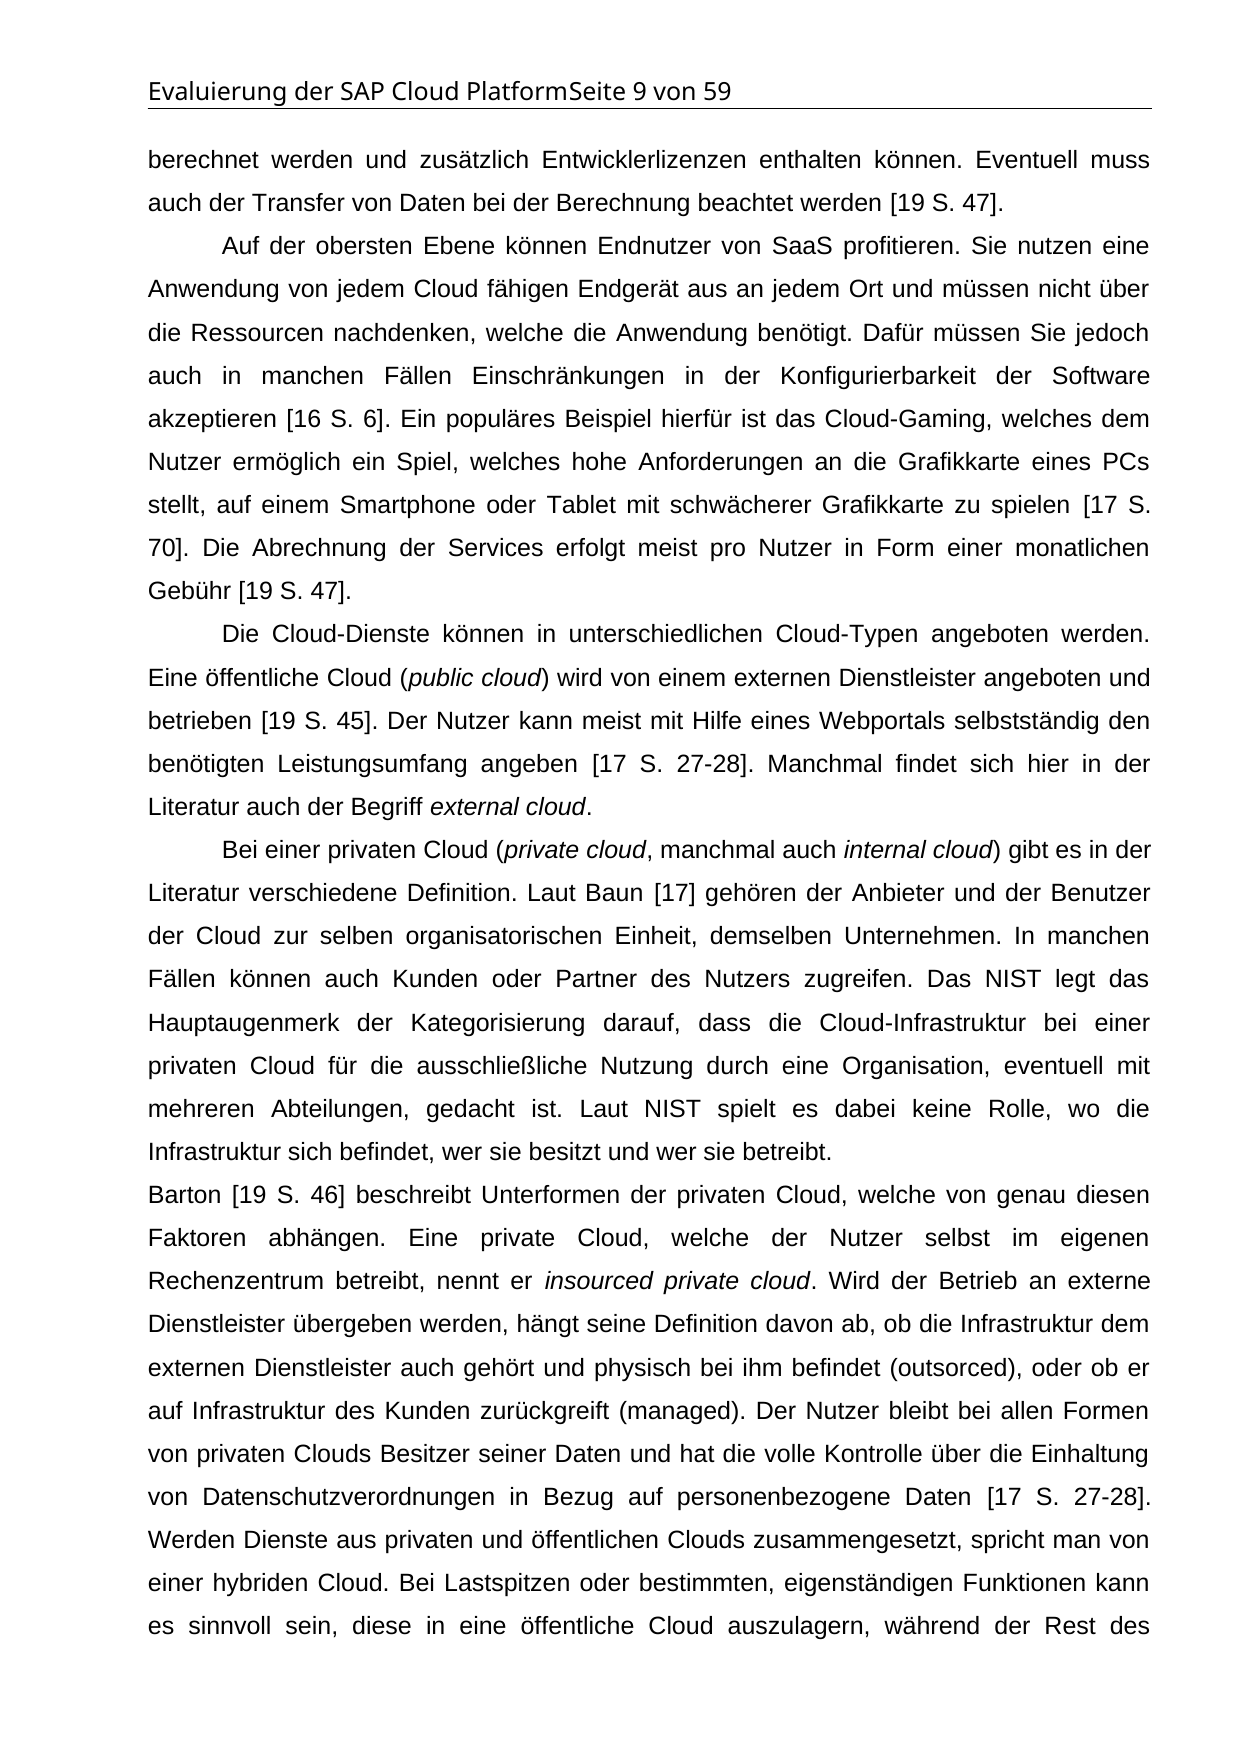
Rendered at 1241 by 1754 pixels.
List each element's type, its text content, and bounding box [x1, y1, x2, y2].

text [148, 1180, 1152, 1640]
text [148, 145, 1152, 217]
text Auf der obersten Ebene können Endnutzer von SaaS profitieren. Sie nutzen eine Anwendung von jedem Cloud fähigen Endgerät aus an jedem Ort und müssen nicht über die Ressourcen nachdenken, welche die Anwendung benötigt. Dafür müssen Sie jedoch auch in manchen Fällen Einschränkungen in der Konfigurierbarkeit der Software akzeptieren . Ein populäres Beispiel hierfür ist das Cloud-Gaming, welches dem Nutzer ermöglich ein Spiel, welches hohe Anforderungen an die Grafikkarte eines PCs stellt, auf einem Smartphone oder Tablet mit schwächerer Grafikkarte zu spielen . Die Abrechnung der Services erfolgt meist pro Nutzer in Form einer monatlichen Gebühr . [148, 231, 1152, 605]
text Bei einer privaten Cloud (private cloud, manchmal auch internal cloud) gibt es in der Literatur verschiedene Definition. Laut Baun gehören der Anbieter und der Benutzer der Cloud zur selben organisatorischen Einheit, demselben Unternehmen. In manchen Fällen können auch Kunden oder Partner des Nutzers zugreifen. Das NIST legt das Hauptaugenmerk der Kategorisierung darauf, dass die Cloud-Infrastruktur bei einer privaten Cloud für die ausschließliche Nutzung durch eine Organisation, eventuell mit mehreren Abteilungen, gedacht ist. Laut NIST spielt es dabei keine Rolle, wo die Infrastruktur sich befindet, wer sie besitzt und wer sie betreibt. [148, 835, 1152, 1166]
text Die Cloud-Dienste können in unterschiedlichen Cloud-Typen angeboten werden. Eine öffentliche Cloud (public cloud) wird von einem externen Dienstleister angeboten und betrieben . Der Nutzer kann meist mit Hilfe eines Webportals selbstständig den benötigten Leistungsumfang angeben . Manchmal findet sich hier in der Literatur auch der Begriff external cloud. [148, 619, 1152, 821]
